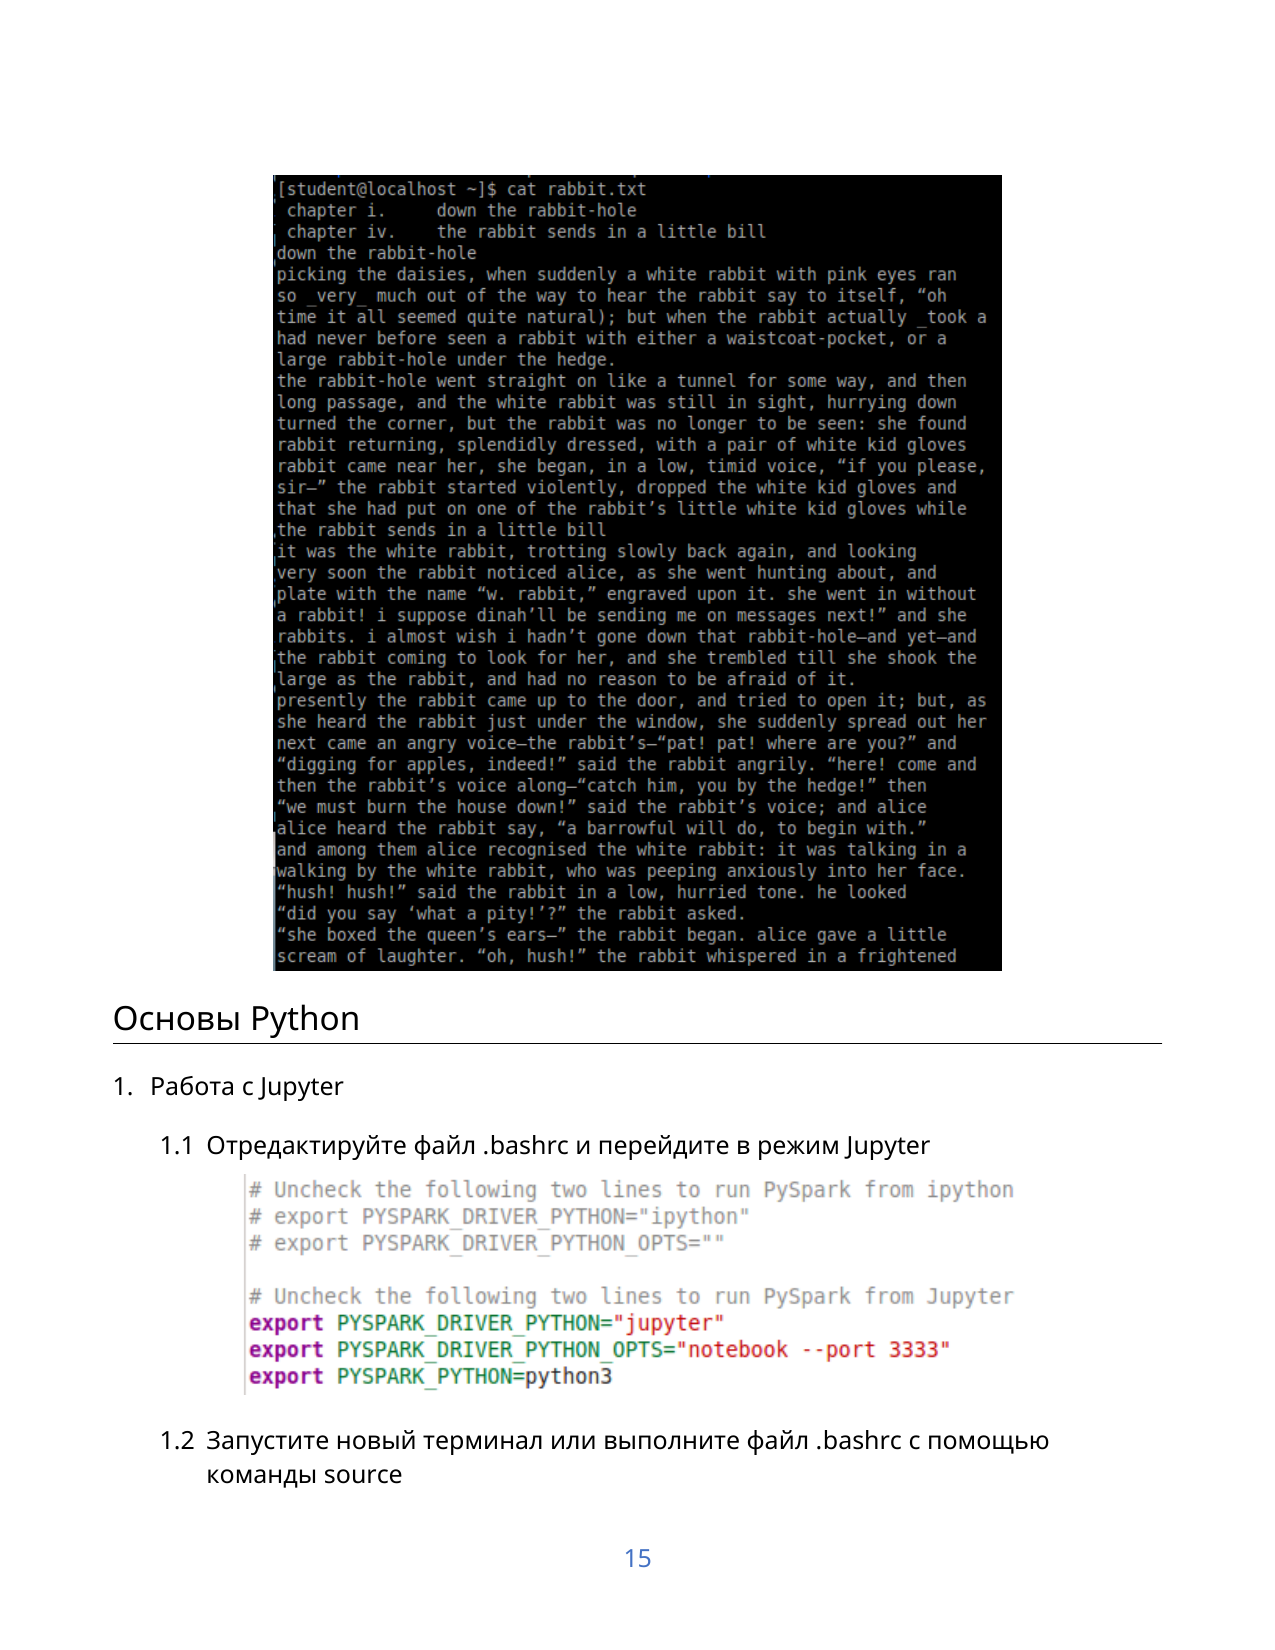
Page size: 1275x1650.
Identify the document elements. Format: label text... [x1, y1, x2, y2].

picture [273, 175, 1002, 971]
picture [243, 1174, 1032, 1395]
subtitle Работа с Jupyter [112, 1069, 1162, 1103]
subtitle Основы Python [112, 995, 1162, 1044]
subtitle Отредактируйте файл .bashrc и перейдите в режим Jupyter [159, 1128, 1162, 1162]
subtitle Запустите новый терминал или выполните файл .bashrc с помощью команды source [159, 1422, 1162, 1490]
